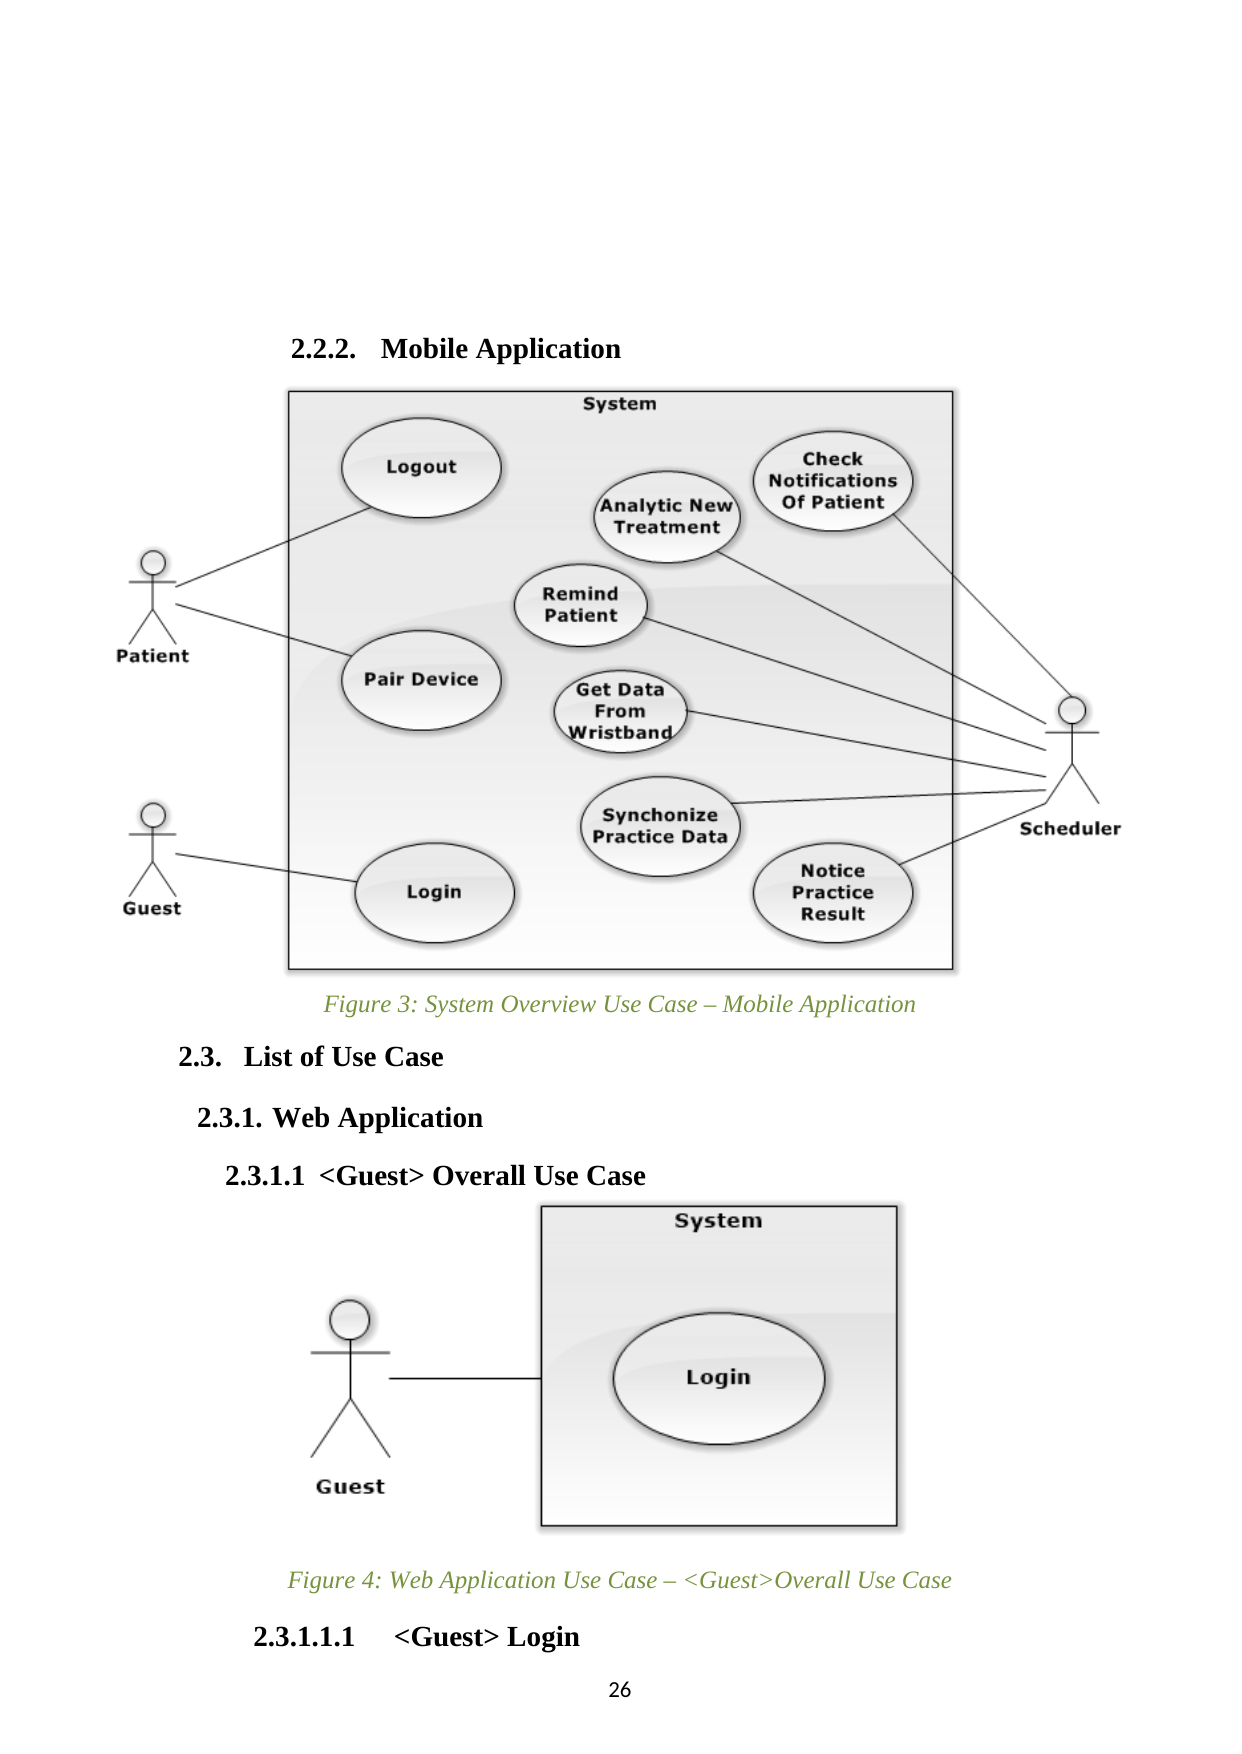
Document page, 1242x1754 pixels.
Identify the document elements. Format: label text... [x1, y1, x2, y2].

text Figure 3: System Overview Use Case – Mobile Application [94, 990, 1146, 1018]
picture [93, 371, 1146, 990]
picture [303, 1198, 937, 1566]
subtitle Mobile Application [291, 331, 1146, 365]
text Figure 4: Web Application Use Case – <Guest>Overall Use Case [94, 1566, 1146, 1594]
subtitle List of Use Case [169, 1039, 1146, 1072]
subtitle <Guest> Overall Use Case [199, 1158, 1146, 1192]
subtitle Web Application [197, 1100, 1146, 1133]
subtitle <Guest> Login [214, 1619, 1146, 1653]
